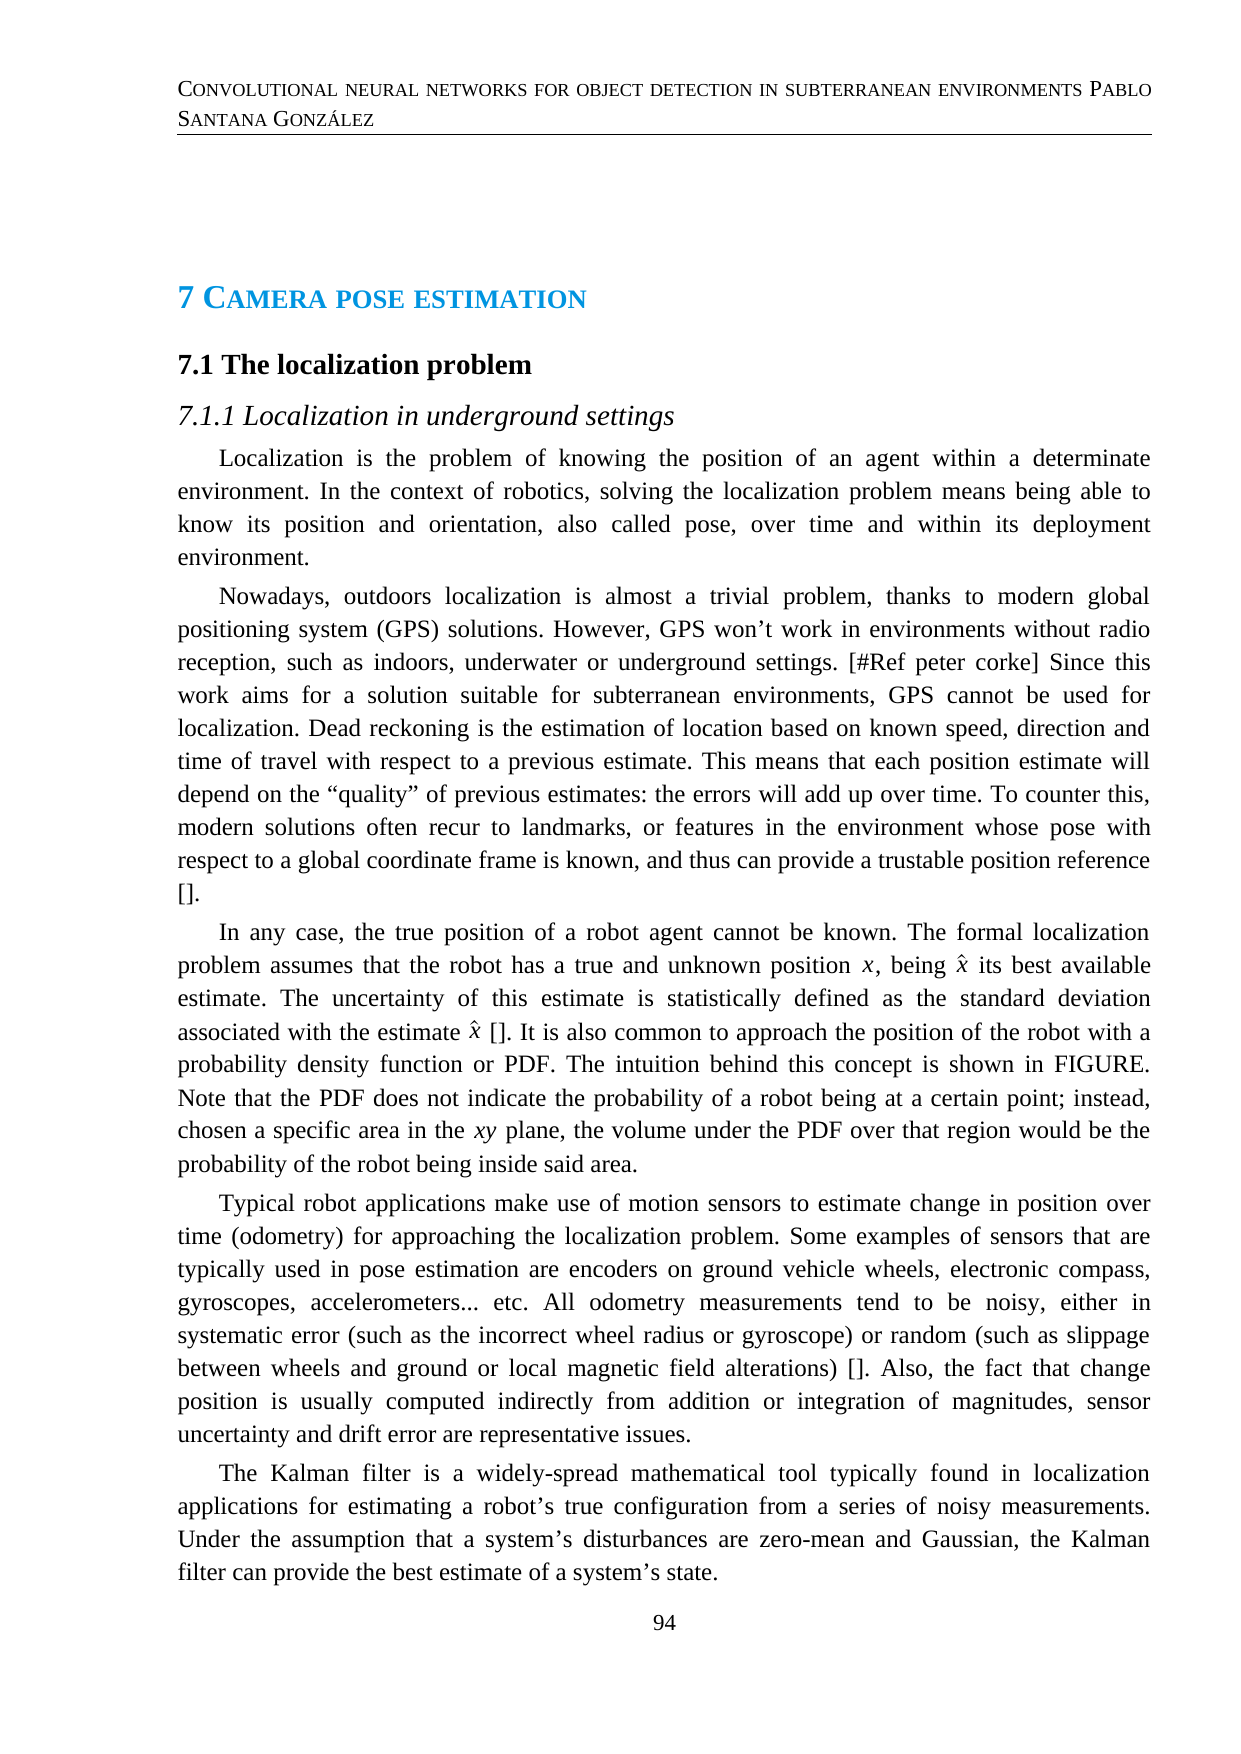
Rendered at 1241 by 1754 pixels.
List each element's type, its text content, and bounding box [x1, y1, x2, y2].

text Localization is the problem of knowing the position of an agent within a determinate environment. In the context of robotics, solving the localization problem means being able to know its position and orientation, also called pose, over time and within its deployment environment. [177, 443, 1152, 571]
subtitle Camera pose estimation [177, 278, 1152, 316]
text Typical robot applications make use of motion sensors to estimate change in position over time (odometry) for approaching the localization problem. Some examples of sensors that are typically used in pose estimation are encoders on ground vehicle wheels, electronic compass, gyroscopes, accelerometers... etc. All odometry measurements tend to be noisy, either in systematic error (such as the incorrect wheel radius or gyroscope) or random (such as slippage between wheels and ground or local magnetic field alterations) []. Also, the fact that change position is usually computed indirectly from addition or integration of magnitudes, sensor uncertainty and drift error are representative issues. [177, 1188, 1152, 1448]
subtitle Localization in underground settings [177, 398, 1152, 431]
text Nowadays, outdoors localization is almost a trivial problem, thanks to modern global positioning system (GPS) solutions. However, GPS won’t work in environments without radio reception, such as indoors, underwater or underground settings. [#Ref peter corke] Since this work aims for a solution suitable for subterranean environments, GPS cannot be used for localization. Dead reckoning is the estimation of location based on known speed, direction and time of travel with respect to a previous estimate. This means that each position estimate will depend on the “quality” of previous estimates: the errors will add up over time. To counter this, modern solutions often recur to landmarks, or features in the environment whose pose with respect to a global coordinate frame is known, and thus can provide a trustable position reference []. [177, 581, 1152, 907]
subtitle The localization problem [177, 347, 1152, 380]
text In any case, the true position of a robot agent cannot be known. The formal localization problem assumes that the robot has a true and unknown position , being its best available estimate. The uncertainty of this estimate is statistically defined as the standard deviation associated with the estimate []. It is also common to approach the position of the robot with a probability density function or PDF. The intuition behind this concept is shown in FIGURE. Note that the PDF does not indicate the probability of a robot being at a certain point; instead, chosen a specific area in the plane, the volume under the PDF over that region would be the probability of the robot being inside said area. [177, 917, 1152, 1177]
text The Kalman filter is a widely-spread mathematical tool typically found in localization applications for estimating a robot’s true configuration from a series of noisy measurements. Under the assumption that a system’s disturbances are zero-mean and Gaussian, the Kalman filter can provide the best estimate of a system’s state. [177, 1458, 1152, 1586]
